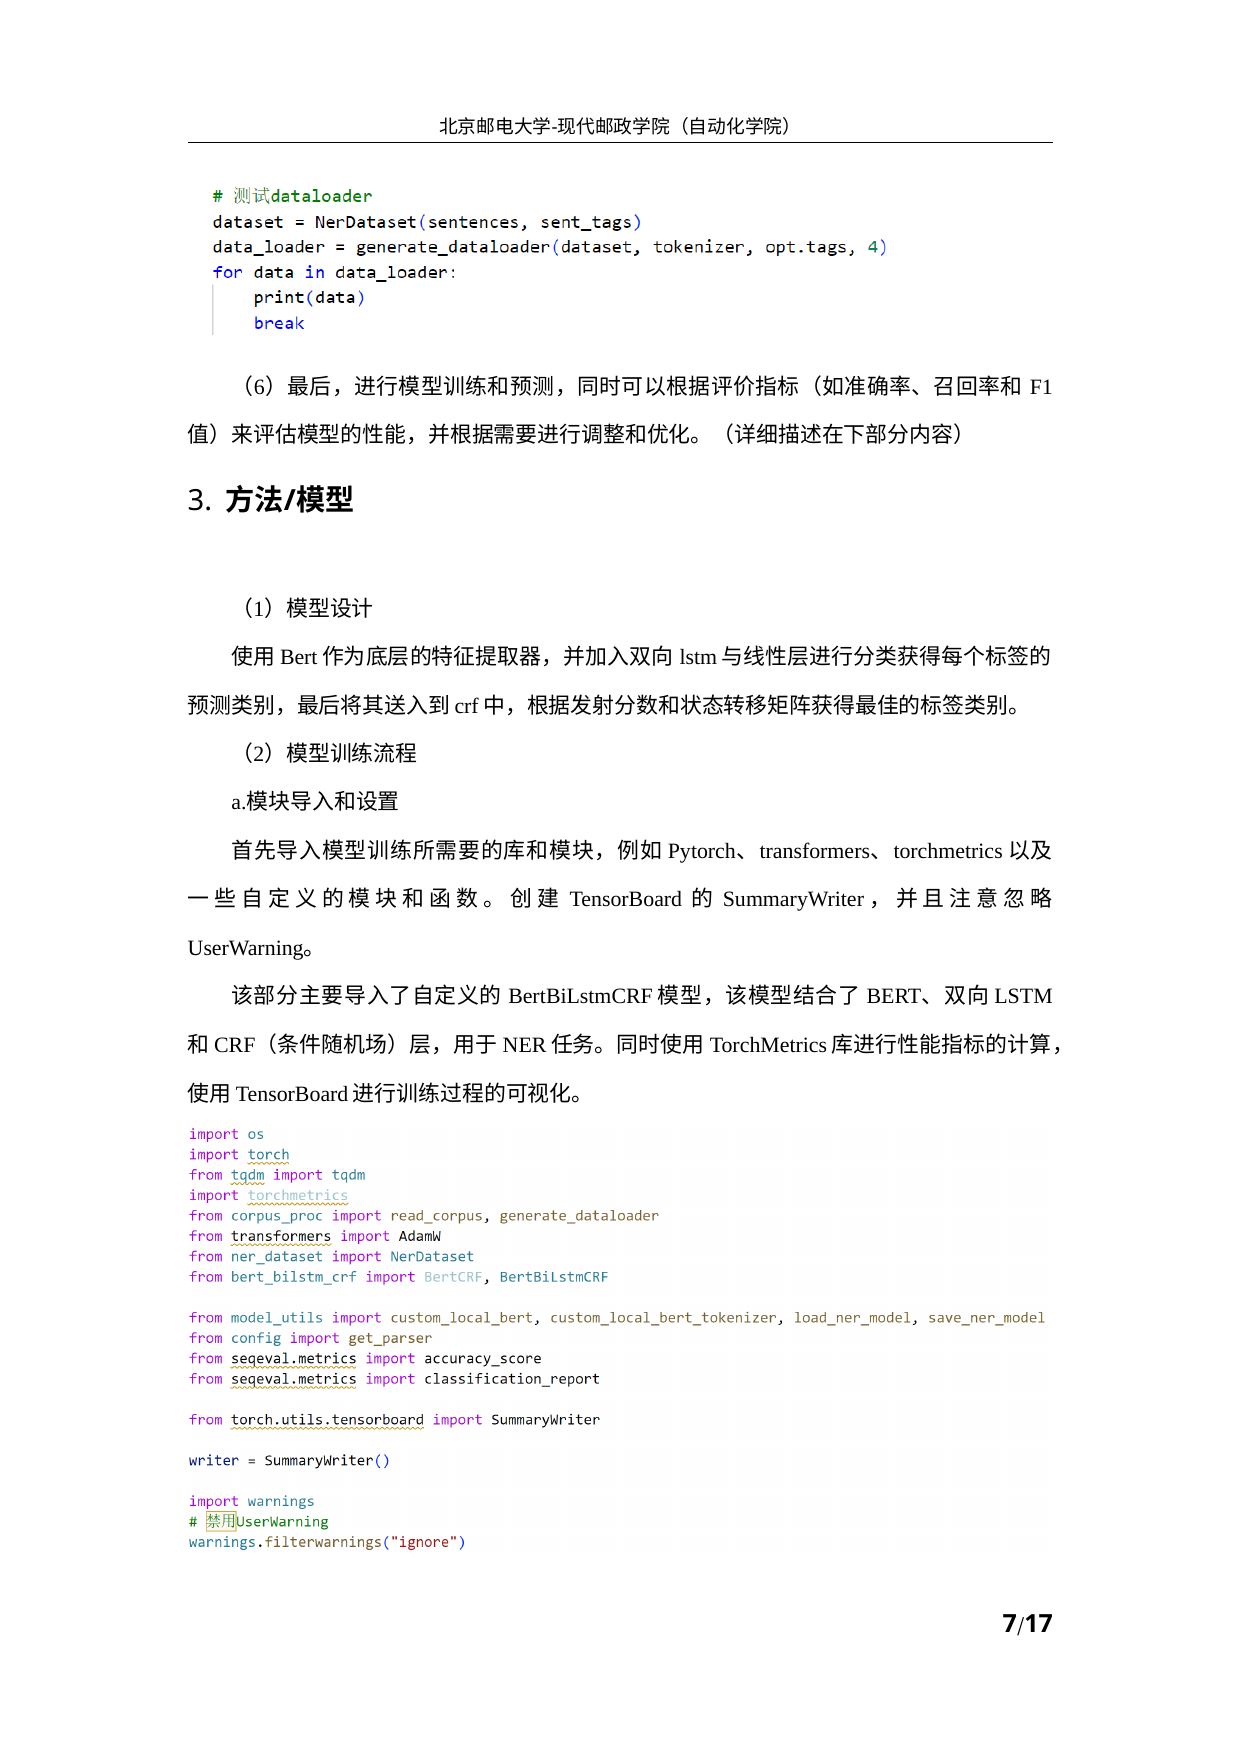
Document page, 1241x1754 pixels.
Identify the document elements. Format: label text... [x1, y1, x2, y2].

text （1）模型设计 [187, 590, 1053, 623]
text 该部分主要导入了自定义的BertBiLstmCRF模型，该模型结合了BERT、双向LSTM和CRF（条件随机场）层，用于NER任务。同时使用TorchMetrics库进行性能指标的计算，使用TensorBoard进行训练过程的可视化。 [187, 978, 1053, 1108]
text （2）模型训练流程 [187, 736, 1053, 768]
picture [187, 1123, 1053, 1553]
text （6）最后，进行模型训练和预测，同时可以根据评价指标（如准确率、召回率和F1值）来评估模型的性能，并根据需要进行调整和优化。（详细描述在下部分内容） [187, 368, 1053, 449]
text 首先导入模型训练所需要的库和模块，例如Pytorch、transformers、torchmetrics以及一些自定义的模块和函数。创建TensorBoard的SummaryWriter，并且注意忽略UserWarning。 [187, 832, 1053, 962]
text 使用Bert作为底层的特征提取器，并加入双向lstm与线性层进行分类获得每个标签的预测类别，最后将其送入到crf中，根据发射分数和状态转移矩阵获得最佳的标签类别。 [187, 638, 1053, 720]
picture [187, 173, 947, 341]
text a.模块导入和设置 [187, 784, 1053, 816]
subtitle 方法/模型 [187, 465, 1053, 530]
